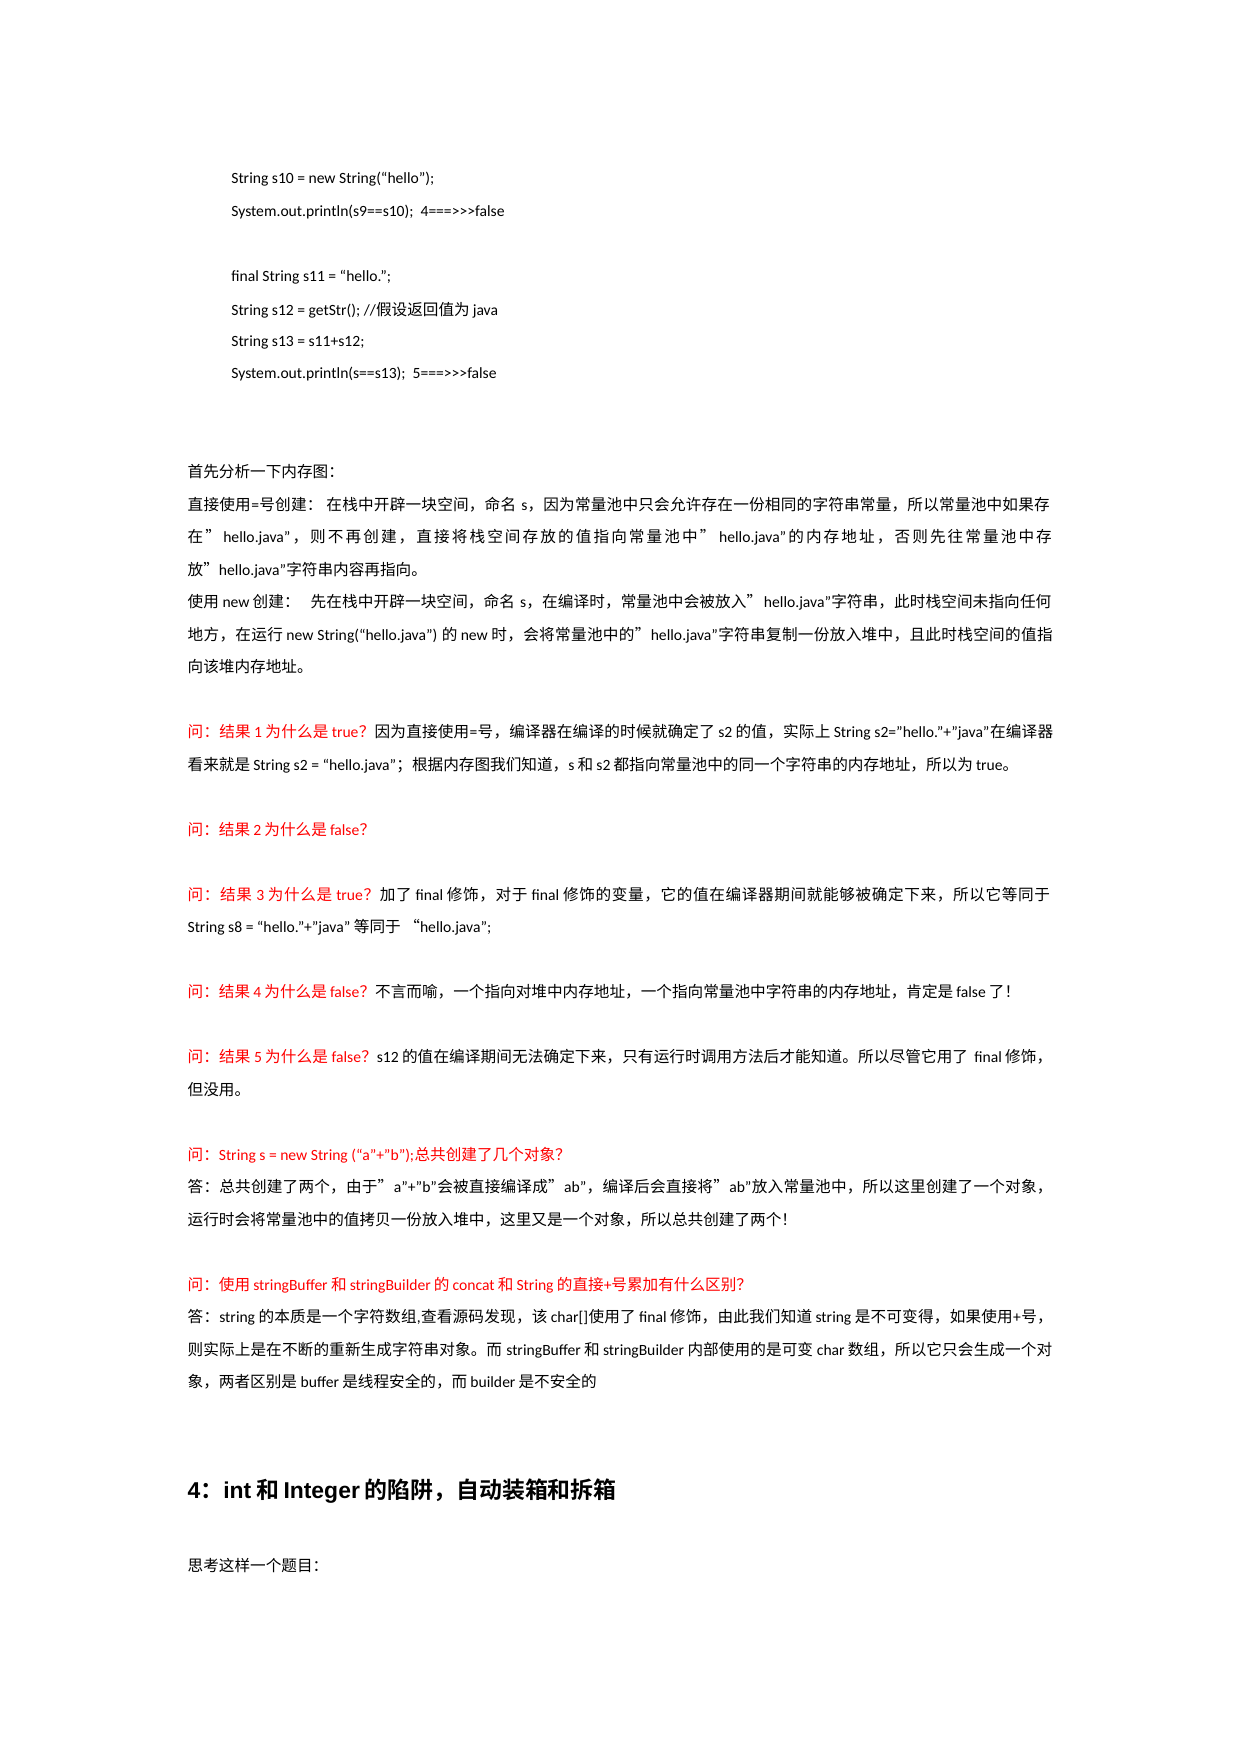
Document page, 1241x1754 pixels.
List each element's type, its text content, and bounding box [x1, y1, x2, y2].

text 直接使用=号创建： 在栈中开辟一块空间，命名s，因为常量池中只会允许存在一份相同的字符串常量，所以常量池中如果存在”hello.java”，则不再创建，直接将栈空间存放的值指向常量池中”hello.java”的内存地址，否则先往常量池中存放”hello.java”字符串内容再指向。 [187, 487, 1053, 584]
text 问：结果2为什么是false？ [187, 812, 1053, 844]
text 问：String s = new String (“a”+”b”);总共创建了几个对象？ [187, 1137, 1053, 1169]
text System.out.println(s9==s10); 4===>>>false [187, 194, 1053, 227]
text 问：结果1为什么是true？因为直接使用=号，编译器在编译的时候就确定了s2的值，实际上String s2=”hello.”+”java”在编译器看来就是String s2 = “hello.java”；根据内存图我们知道，s和s2都指向常量池中的同一个字符串的内存地址，所以为true。 [187, 714, 1053, 779]
text 首先分析一下内存图： [187, 454, 1053, 487]
text System.out.println(s==s13); 5===>>>false [187, 357, 1053, 389]
text 答：string的本质是一个字符数组,查看源码发现，该char[]使用了final修饰，由此我们知道string是不可变得，如果使用+号，则实际上是在不断的重新生成字符串对象。而stringBuffer和stringBuilder内部使用的是可变char数组，所以它只会生成一个对象，两者区别是 buffer是线程安全的，而builder是不安全的 [187, 1299, 1053, 1397]
text final String s11 = “hello.”; String s12 = getStr(); //假设返回值为java [187, 259, 1053, 324]
text 问：使用stringBuffer和stringBuilder的concat和String的直接+号累加有什么区别？ [187, 1267, 1053, 1299]
text String s10 = new String(“hello”); [187, 162, 1053, 194]
text 问：结果4为什么是false？不言而喻，一个指向对堆中内存地址，一个指向常量池中字符串的内存地址，肯定是false了！ [187, 974, 1053, 1007]
text 问：结果3为什么是true？加了final修饰，对于final修饰的变量，它的值在编译器期间就能够被确定下来，所以它等同于String s8 = “hello.”+”java” 等同于 “hello.java”; [187, 877, 1053, 942]
text 问：结果5为什么是false？s12的值在编译期间无法确定下来，只有运行时调用方法后才能知道。所以尽管它用了final修饰，但没用。 [187, 1039, 1053, 1104]
text String s13 = s11+s12; [187, 324, 1053, 357]
subtitle 4：int和Integer的陷阱，自动装箱和拆箱 [187, 1457, 1053, 1522]
text 思考这样一个题目： [187, 1549, 1053, 1581]
text 使用new创建： 先在栈中开辟一块空间，命名s，在编译时，常量池中会被放入”hello.java”字符串，此时栈空间未指向任何地方，在运行new String(“hello.java”) 的new时，会将常量池中的”hello.java”字符串复制一份放入堆中，且此时栈空间的值指向该堆内存地址。 [187, 584, 1053, 682]
text 答：总共创建了两个，由于”a”+”b”会被直接编译成”ab”，编译后会直接将”ab”放入常量池中，所以这里创建了一个对象，运行时会将常量池中的值拷贝一份放入堆中，这里又是一个对象，所以总共创建了两个！ [187, 1169, 1053, 1234]
